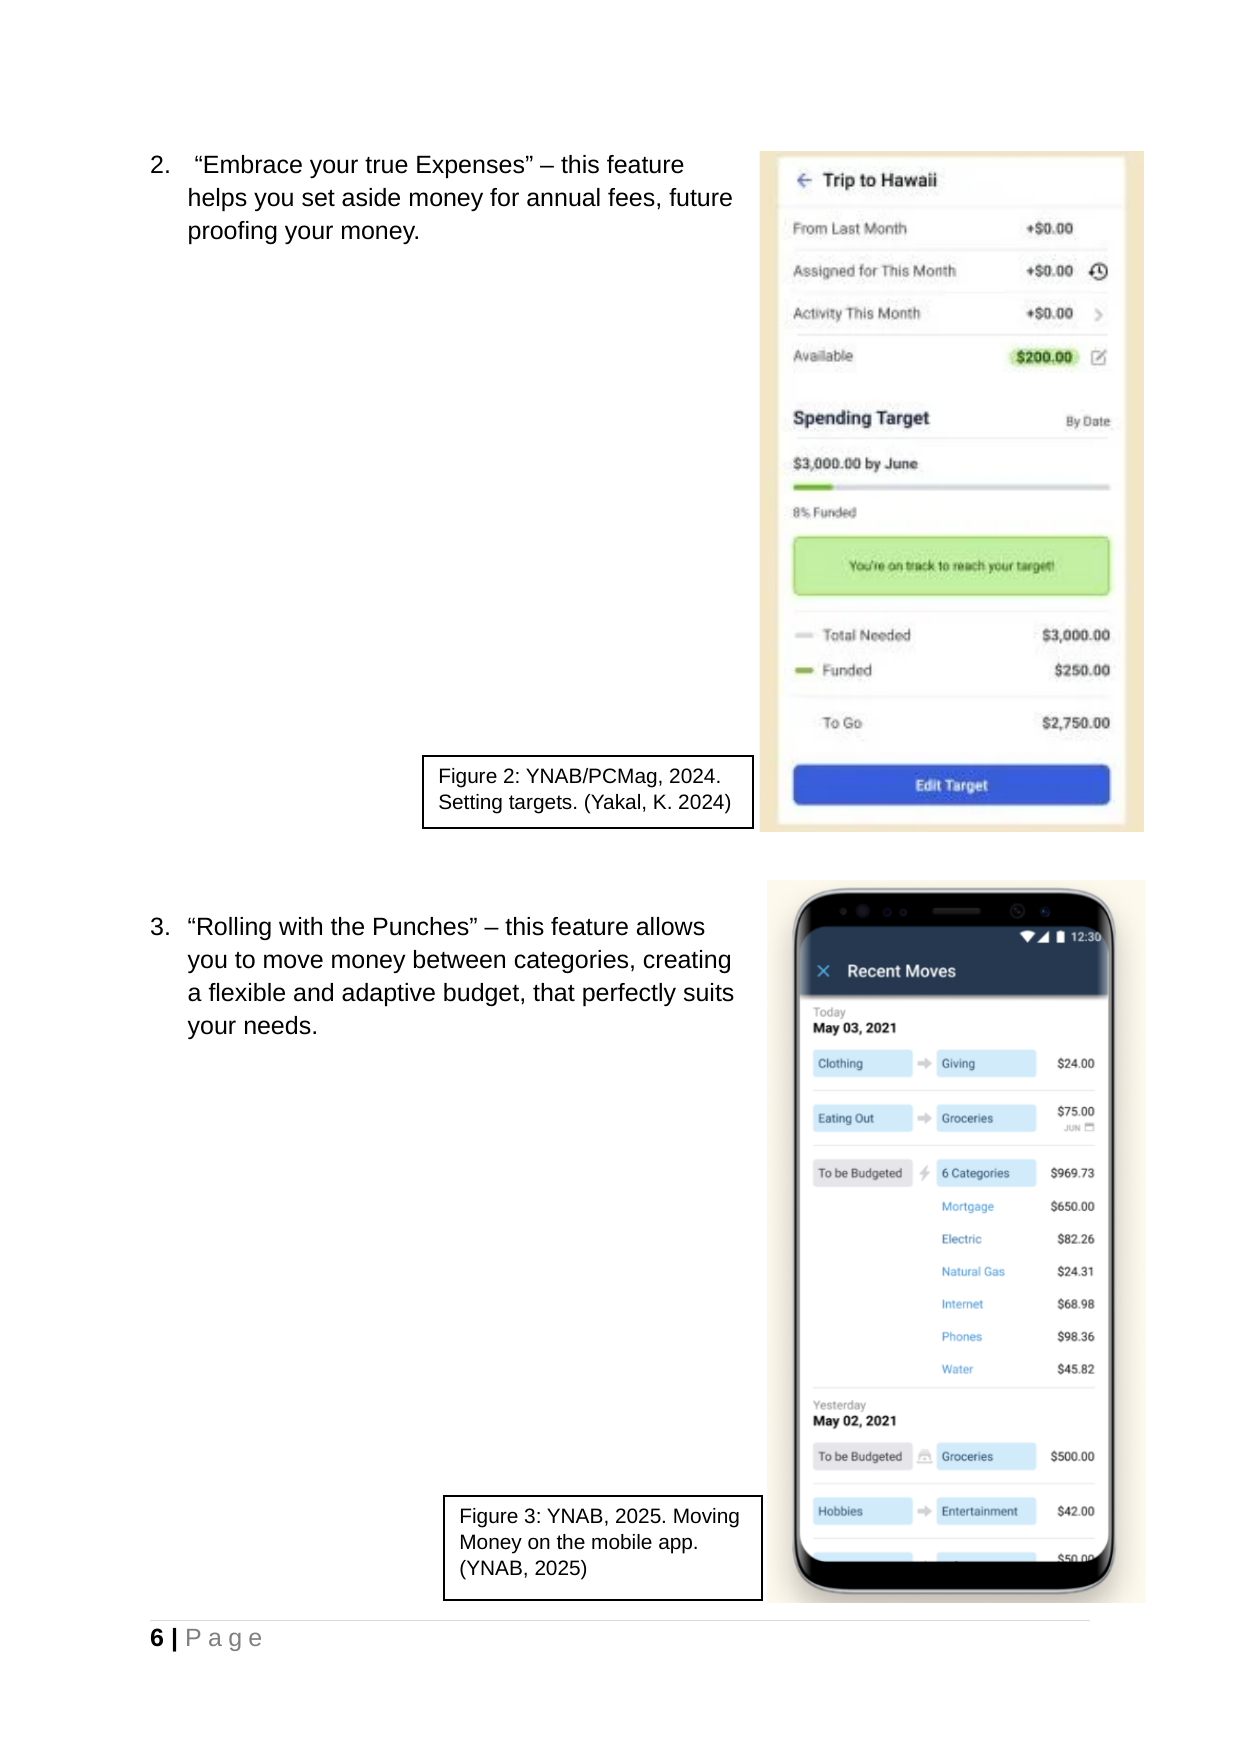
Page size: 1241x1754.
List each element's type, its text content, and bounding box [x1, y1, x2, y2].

list “Embrace your true Expenses” – this feature helps you set aside money for annual fees, future proofing your money. [150, 150, 1090, 245]
picture [767, 880, 1146, 1603]
picture [759, 151, 1144, 832]
list “Rolling with the Punches” – this feature allows you to move money between categories, creating a flexible and adaptive budget, that perfectly suits your needs. [150, 912, 767, 1039]
